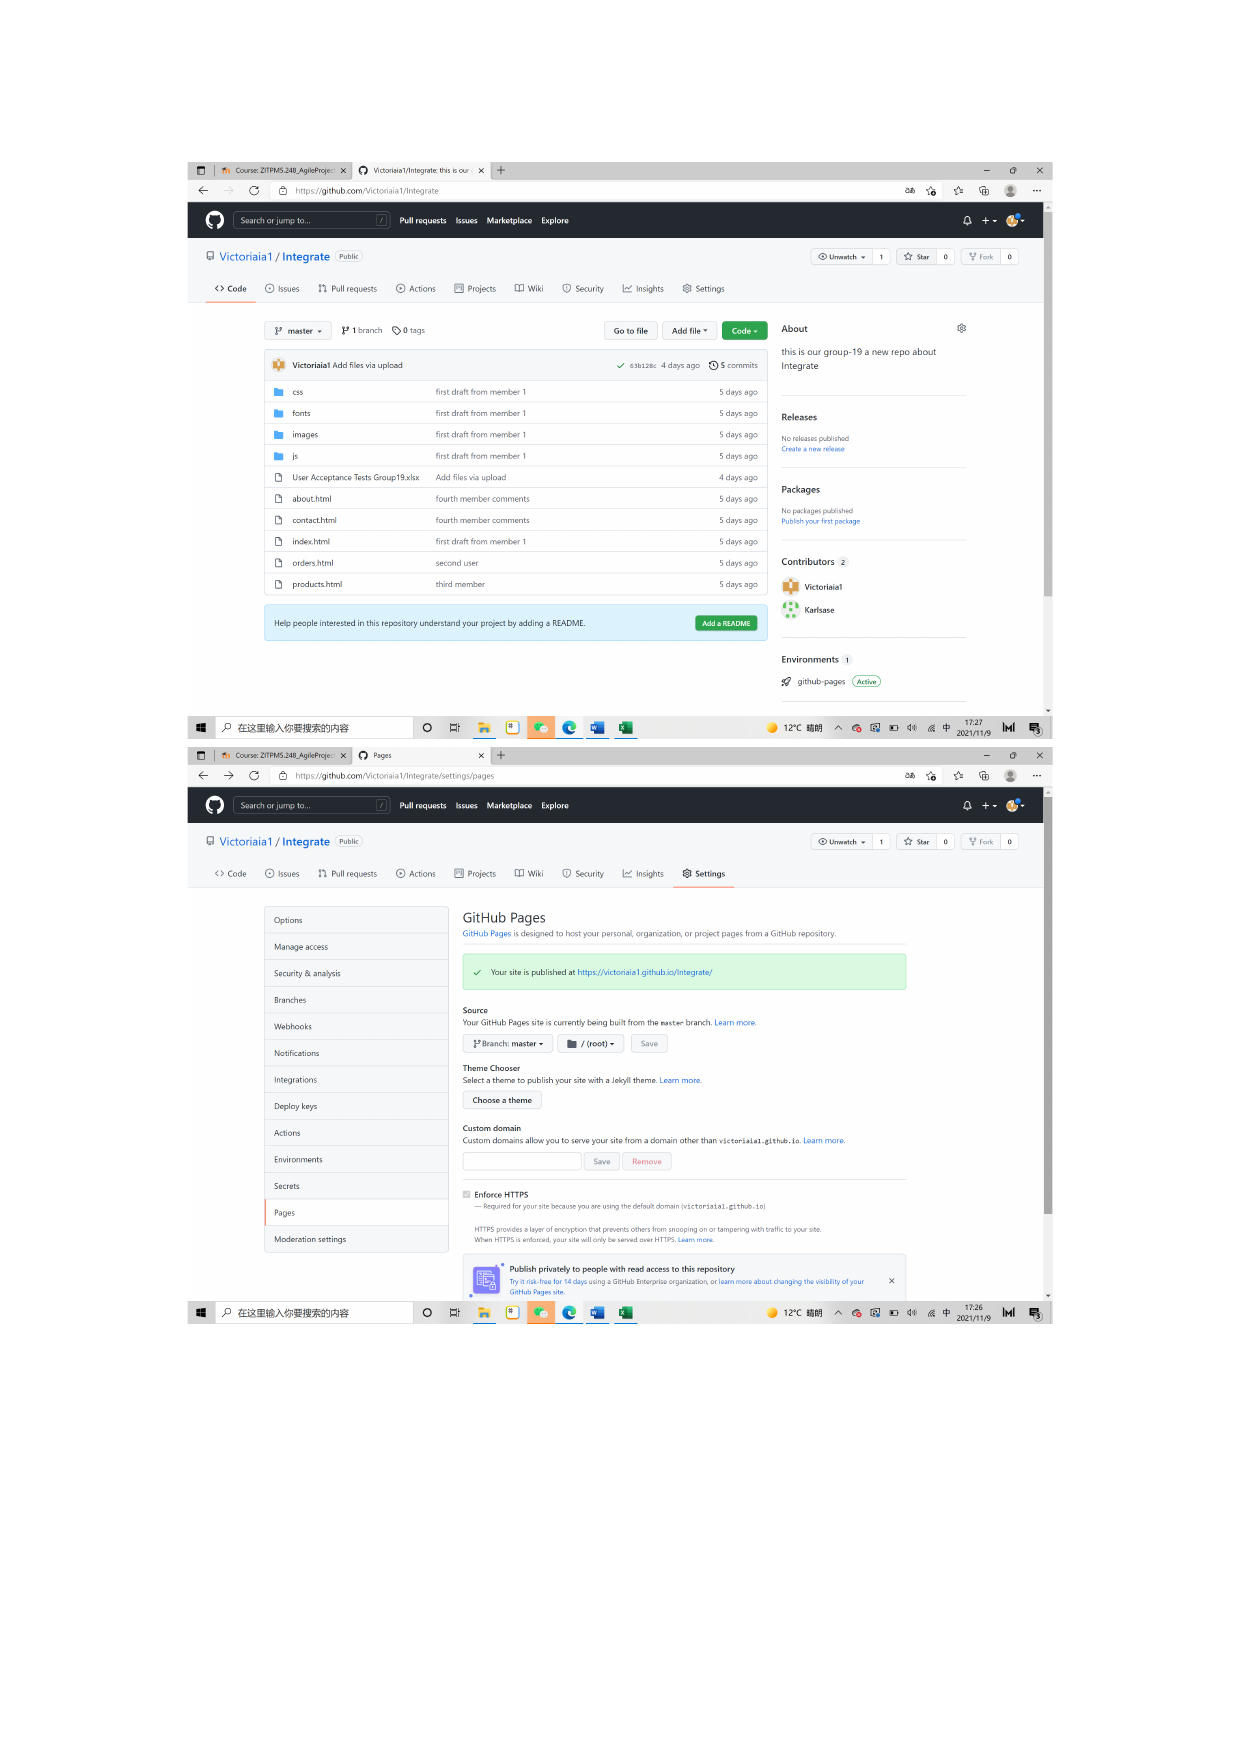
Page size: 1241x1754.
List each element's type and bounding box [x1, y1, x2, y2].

picture [187, 162, 1053, 739]
picture [187, 747, 1053, 1324]
